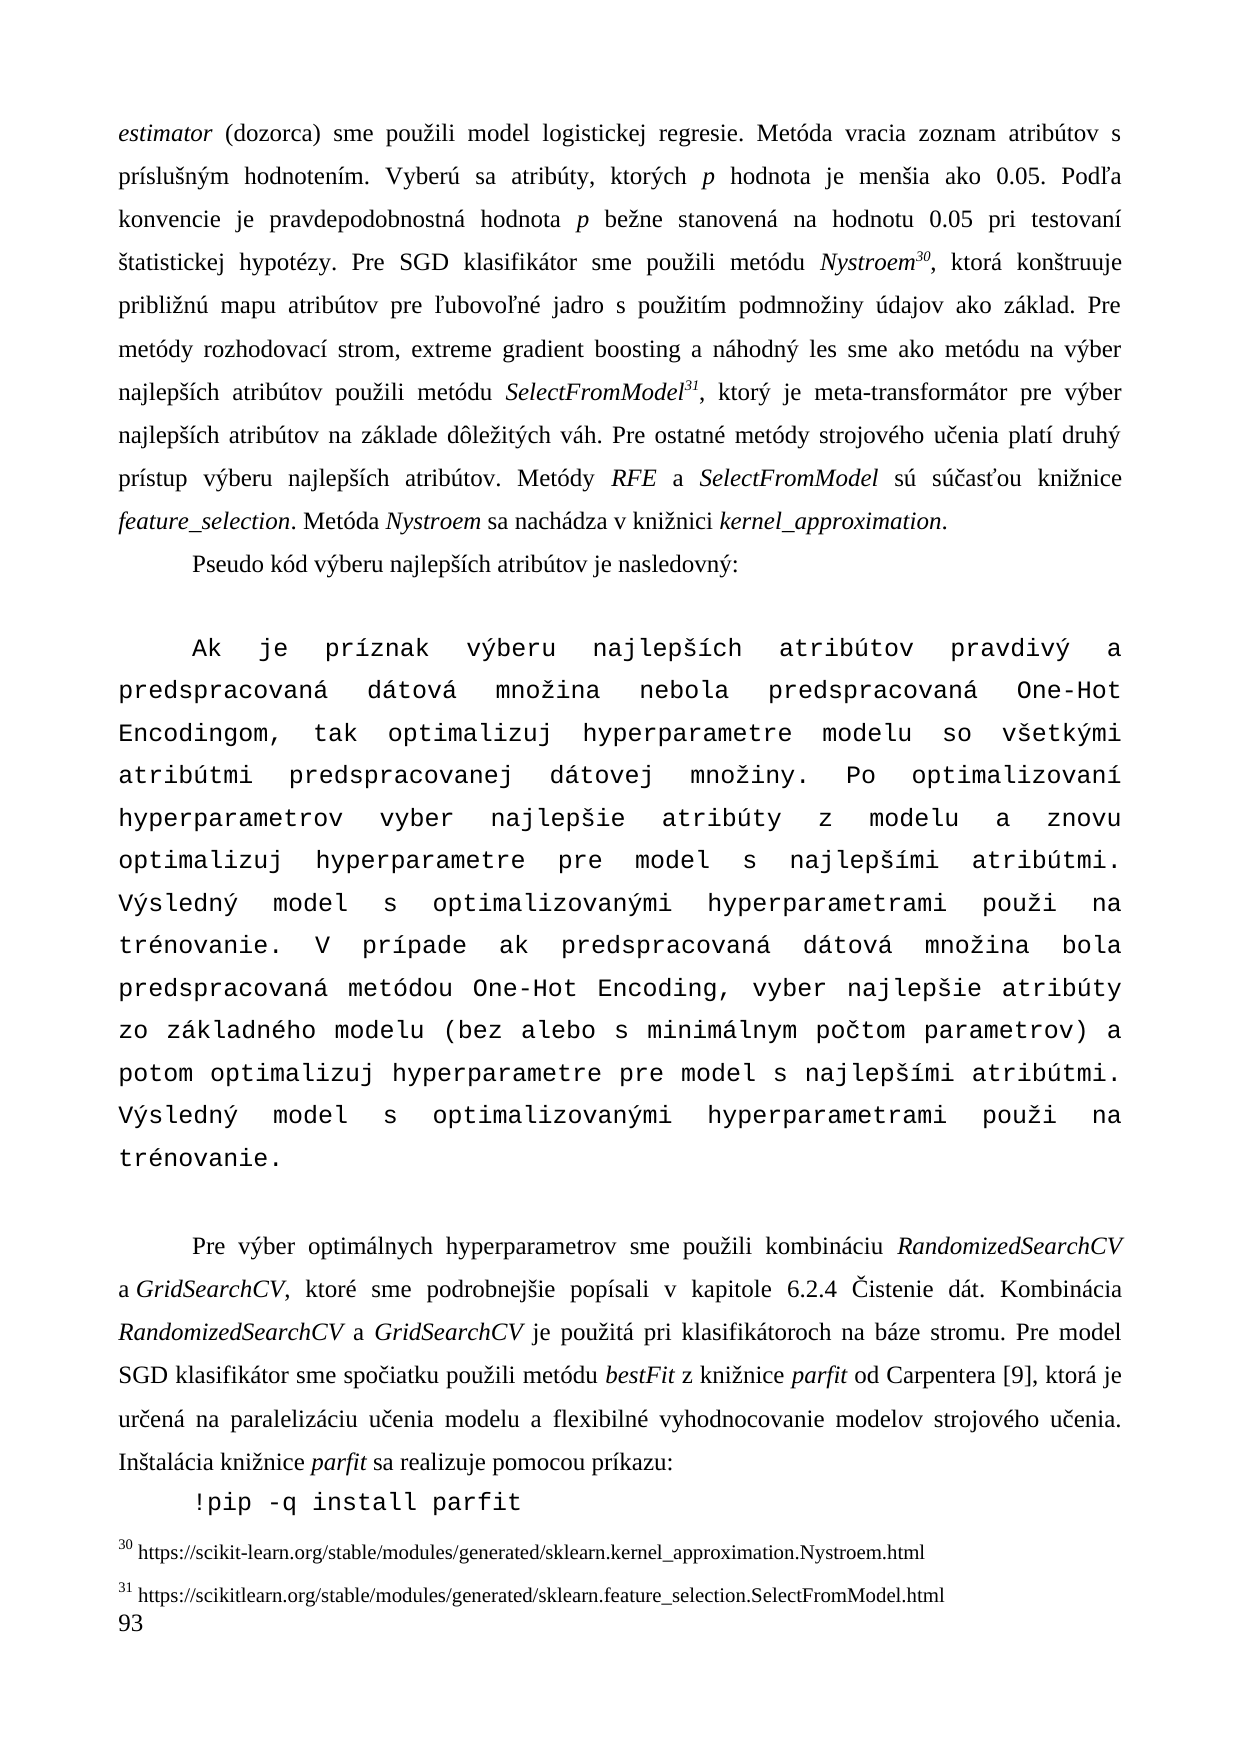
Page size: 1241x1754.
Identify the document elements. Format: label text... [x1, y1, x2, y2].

text !pip -q install parfit [118, 1490, 1122, 1518]
text Pre logistickú regresiu sme použili metódu RFE (Recursive Feature Elimination), ktorá vytvára rebríček hodnotení jednotlivých atribútov s rekurzívnym odstránením. Pre parameter estimator (dozorca) sme použili model logistickej regresie. Metóda vracia zoznam atribútov s príslušným hodnotením. Vyberú sa atribúty, ktorých p hodnota je menšia ako 0.05. Podľa konvencie je pravdepodobnostná hodnota p bežne stanovená na hodnotu 0.05 pri testovaní štatistickej hypotézy. Pre SGD klasifikátor sme použili metódu Nystroem, ktorá konštruuje približnú mapu atribútov pre ľubovoľné jadro s použitím podmnožiny údajov ako základ. Pre metódy rozhodovací strom, extreme gradient boosting a náhodný les sme ako metódu na výber najlepších atribútov použili metódu SelectFromModel, ktorý je meta-transformátor pre výber najlepších atribútov na základe dôležitých váh. Pre ostatné metódy strojového učenia platí druhý prístup výberu najlepších atribútov. Metódy RFE a SelectFromModel sú súčasťou knižnice feature_selection. Metóda Nystroem sa nachádza v knižnici kernel_approximation. [118, 118, 1122, 535]
text Pseudo kód výberu najlepších atribútov je nasledovný: [118, 549, 1122, 578]
text Pre výber optimálnych hyperparametrov sme použili kombináciu RandomizedSearchCV a GridSearchCV, ktoré sme podrobnejšie popísali v kapitole 5.2.4 Čistenie dát. Kombinácia RandomizedSearchCV a GridSearchCV je použitá pri klasifikátoroch na báze stromu. Pre model SGD klasifikátor sme spočiatku použili metódu bestFit z knižnice parfit od Carpentera [9], ktorá je určená na paralelizáciu učenia modelu a flexibilné vyhodnocovanie modelov strojového učenia. Inštalácia knižnice parfit sa realizuje pomocou príkazu: [118, 1231, 1122, 1476]
text Ak je príznak výberu najlepších atribútov pravdivý a predspracovaná dátová množina nebola predspracovaná One-Hot Encodingom, tak optimalizuj hyperparametre modelu so všetkými atribútmi predspracovanej dátovej množiny. Po optimalizovaní hyperparametrov vyber najlepšie atribúty z modelu a znovu optimalizuj hyperparametre pre model s najlepšími atribútmi. Výsledný model s optimalizovanými hyperparametrami použi na trénovanie. V prípade ak predspracovaná dátová množina bola predspracovaná metódou One-Hot Encoding, vyber najlepšie atribúty zo základného modelu (bez alebo s minimálnym počtom parametrov) a potom optimalizuj hyperparametre pre model s najlepšími atribútmi. Výsledný model s optimalizovanými hyperparametrami použi na trénovanie. [118, 636, 1122, 1174]
